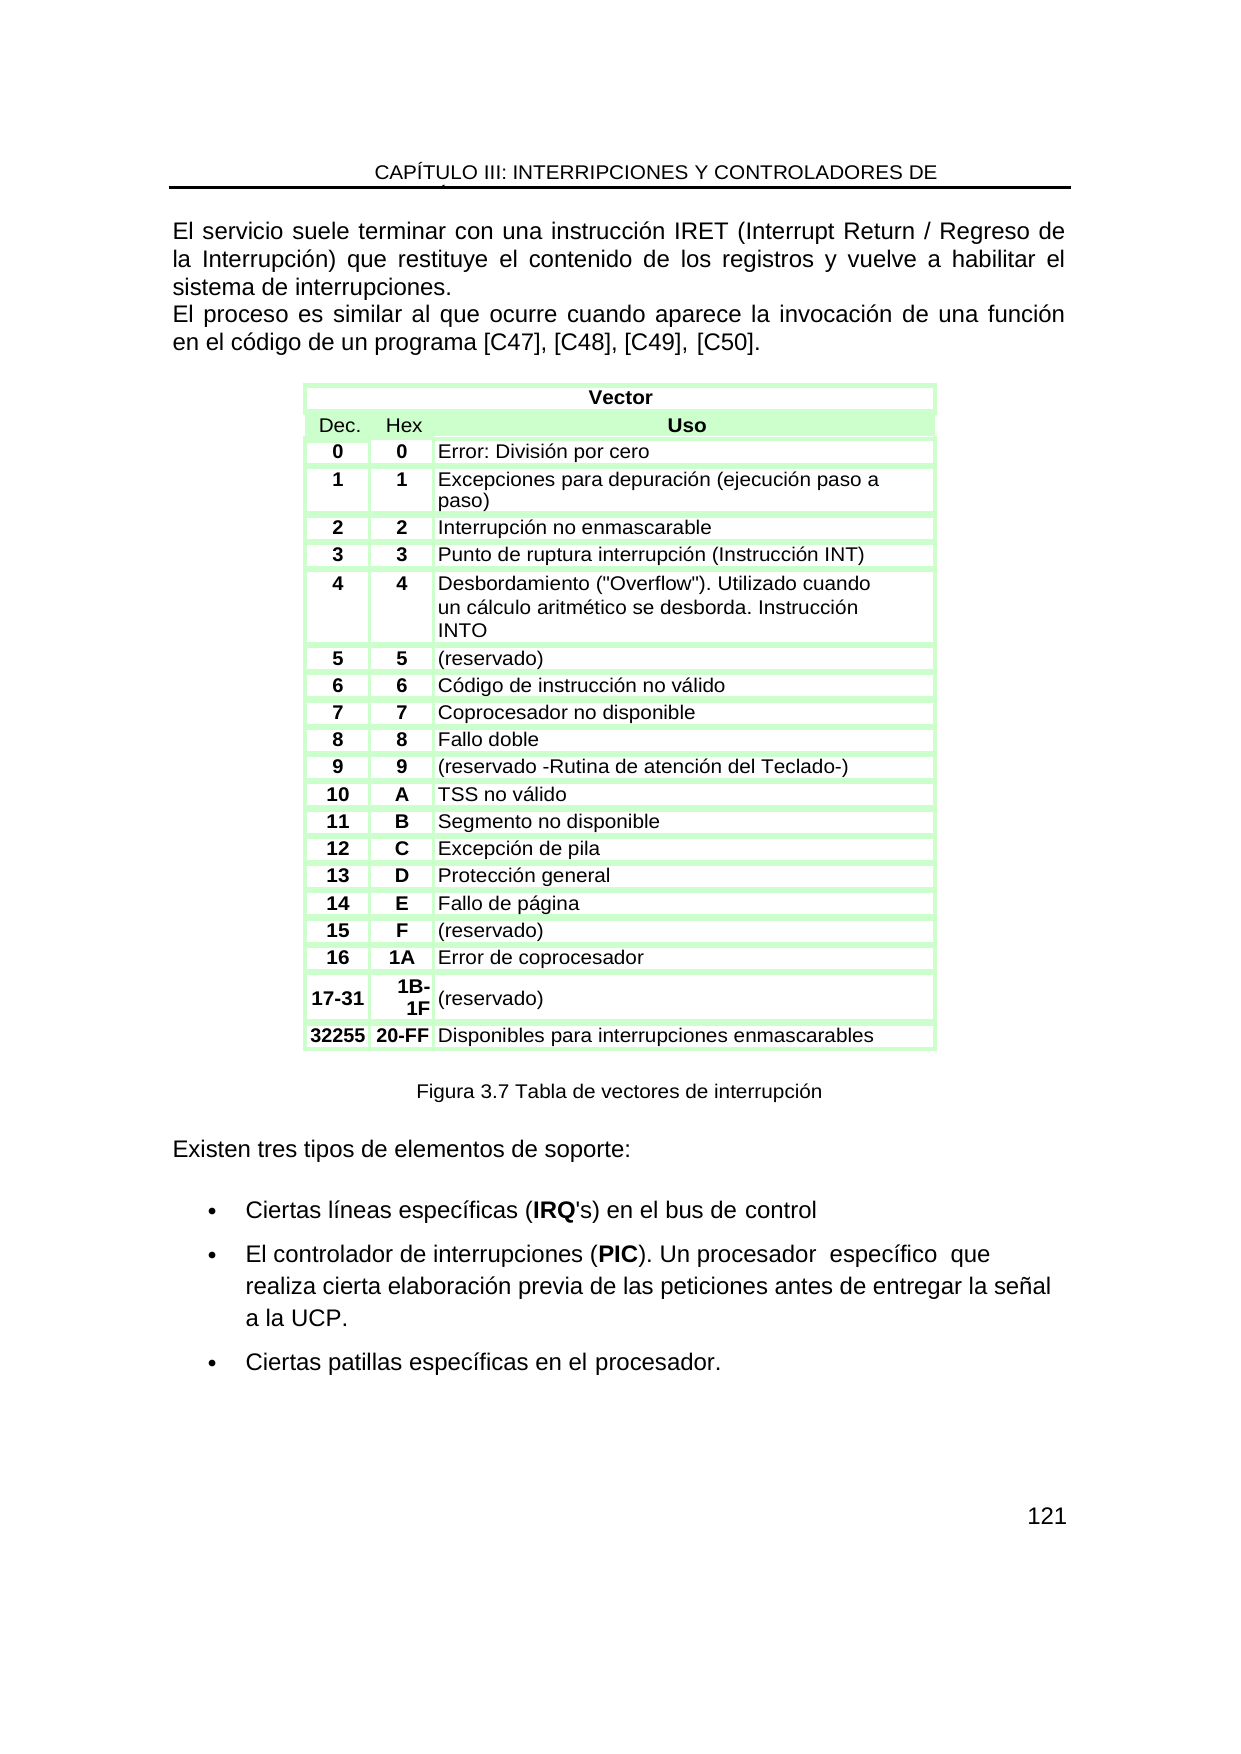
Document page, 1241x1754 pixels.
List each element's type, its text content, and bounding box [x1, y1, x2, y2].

table_cell Desbordamiento ("Overflow"). Utilizado cuando un cálculo aritmético se desborda. Instrucción INTO [435, 572, 933, 642]
table_cell 2 [307, 518, 368, 538]
table_cell 8 [371, 730, 432, 751]
table_cell 16 [307, 948, 368, 969]
table_cell 15 [307, 921, 368, 942]
table_cell 5 [307, 648, 368, 669]
table_cell 0 [307, 443, 368, 463]
table_cell 9 [307, 757, 368, 778]
table_cell B [371, 812, 432, 833]
table_cell C [371, 839, 432, 860]
table_cell D [371, 866, 432, 887]
table_cell 11 [307, 812, 368, 833]
table_cell Coprocesador no disponible [435, 703, 933, 723]
table_cell 14 [307, 893, 368, 914]
table_cell (reservado) [435, 975, 933, 1019]
table_cell Protección general [435, 866, 933, 887]
table_cell 5 [371, 648, 432, 669]
table_cell 32255 [307, 1026, 368, 1047]
table_cell (reservado) [435, 921, 933, 942]
table_cell Excepciones para depuración (ejecución paso a paso) [435, 469, 933, 511]
list Ciertas patillas específicas en el procesador. [209, 1348, 1123, 1375]
table_cell 7 [307, 703, 368, 723]
table_cell Error de coprocesador [435, 948, 933, 969]
table_cell 9 [371, 757, 432, 778]
table_cell Fallo doble [435, 730, 933, 751]
table_cell 2 [371, 518, 432, 538]
list Ciertas líneas específicas (IRQ's) en el bus de control [209, 1196, 1123, 1223]
table_cell 3 [307, 545, 368, 566]
table_cell 1A [371, 948, 432, 969]
table_cell Dec. Hex Uso [305, 415, 935, 436]
table_cell 4 [371, 572, 432, 642]
table_cell 20-FF [371, 1026, 432, 1047]
table_cell Error: División por cero [435, 441, 933, 463]
table_cell (reservado) [435, 648, 933, 669]
table_cell 12 [307, 839, 368, 860]
table_cell 10 [307, 784, 368, 805]
table_cell 17-31 [307, 975, 368, 1019]
table_cell (reservado -Rutina de atención del Teclado-) [435, 757, 933, 778]
text Figura 3.7 Tabla de vectores de interrupción [137, 1080, 1101, 1103]
table_cell 1 [307, 469, 368, 511]
table_cell Fallo de página [435, 893, 933, 914]
table_cell 6 [307, 675, 368, 696]
text El servicio suele terminar con una instrucción IRET (Interrupt Return / Regreso de la Interrupción) que restituye el contenido de los registros y vuelve a habilitar el sistema de interrupciones. [172, 217, 1066, 300]
table_cell F [371, 921, 432, 942]
table_cell 8 [307, 730, 368, 751]
table_cell 7 [371, 703, 432, 723]
table_cell Código de instrucción no válido [435, 675, 933, 696]
table_cell Disponibles para interrupciones enmascarables [435, 1026, 933, 1047]
table_cell Segmento no disponible [435, 812, 933, 833]
table_cell 4 [307, 572, 368, 642]
table_cell Interrupción no enmascarable [435, 518, 933, 538]
table_cell 1B- 1F [371, 975, 432, 1019]
table_cell 1 [371, 469, 432, 511]
text Existen tres tipos de elementos de soporte: [172, 1135, 1123, 1163]
list El controlador de interrupciones (PIC). Un procesador específico que realiza cierta elaboración previa de las peticiones antes de entregar la señal a la UCP. [209, 1240, 1065, 1332]
table_cell A [371, 784, 432, 805]
table_cell 6 [371, 675, 432, 696]
table_header Vector [307, 388, 933, 408]
table_cell 13 [307, 866, 368, 887]
text El proceso es similar al que ocurre cuando aparece la invocación de una función en el código de un programa [C47], [C48], [C49], [C50]. [172, 300, 1066, 356]
table_cell TSS no válido [435, 784, 933, 805]
table_cell Punto de ruptura interrupción (Instrucción INT) [435, 545, 933, 566]
table_cell 3 [371, 545, 432, 566]
table_cell E [371, 893, 432, 914]
table_cell Excepción de pila [435, 839, 933, 860]
table_cell 0 [371, 440, 432, 463]
